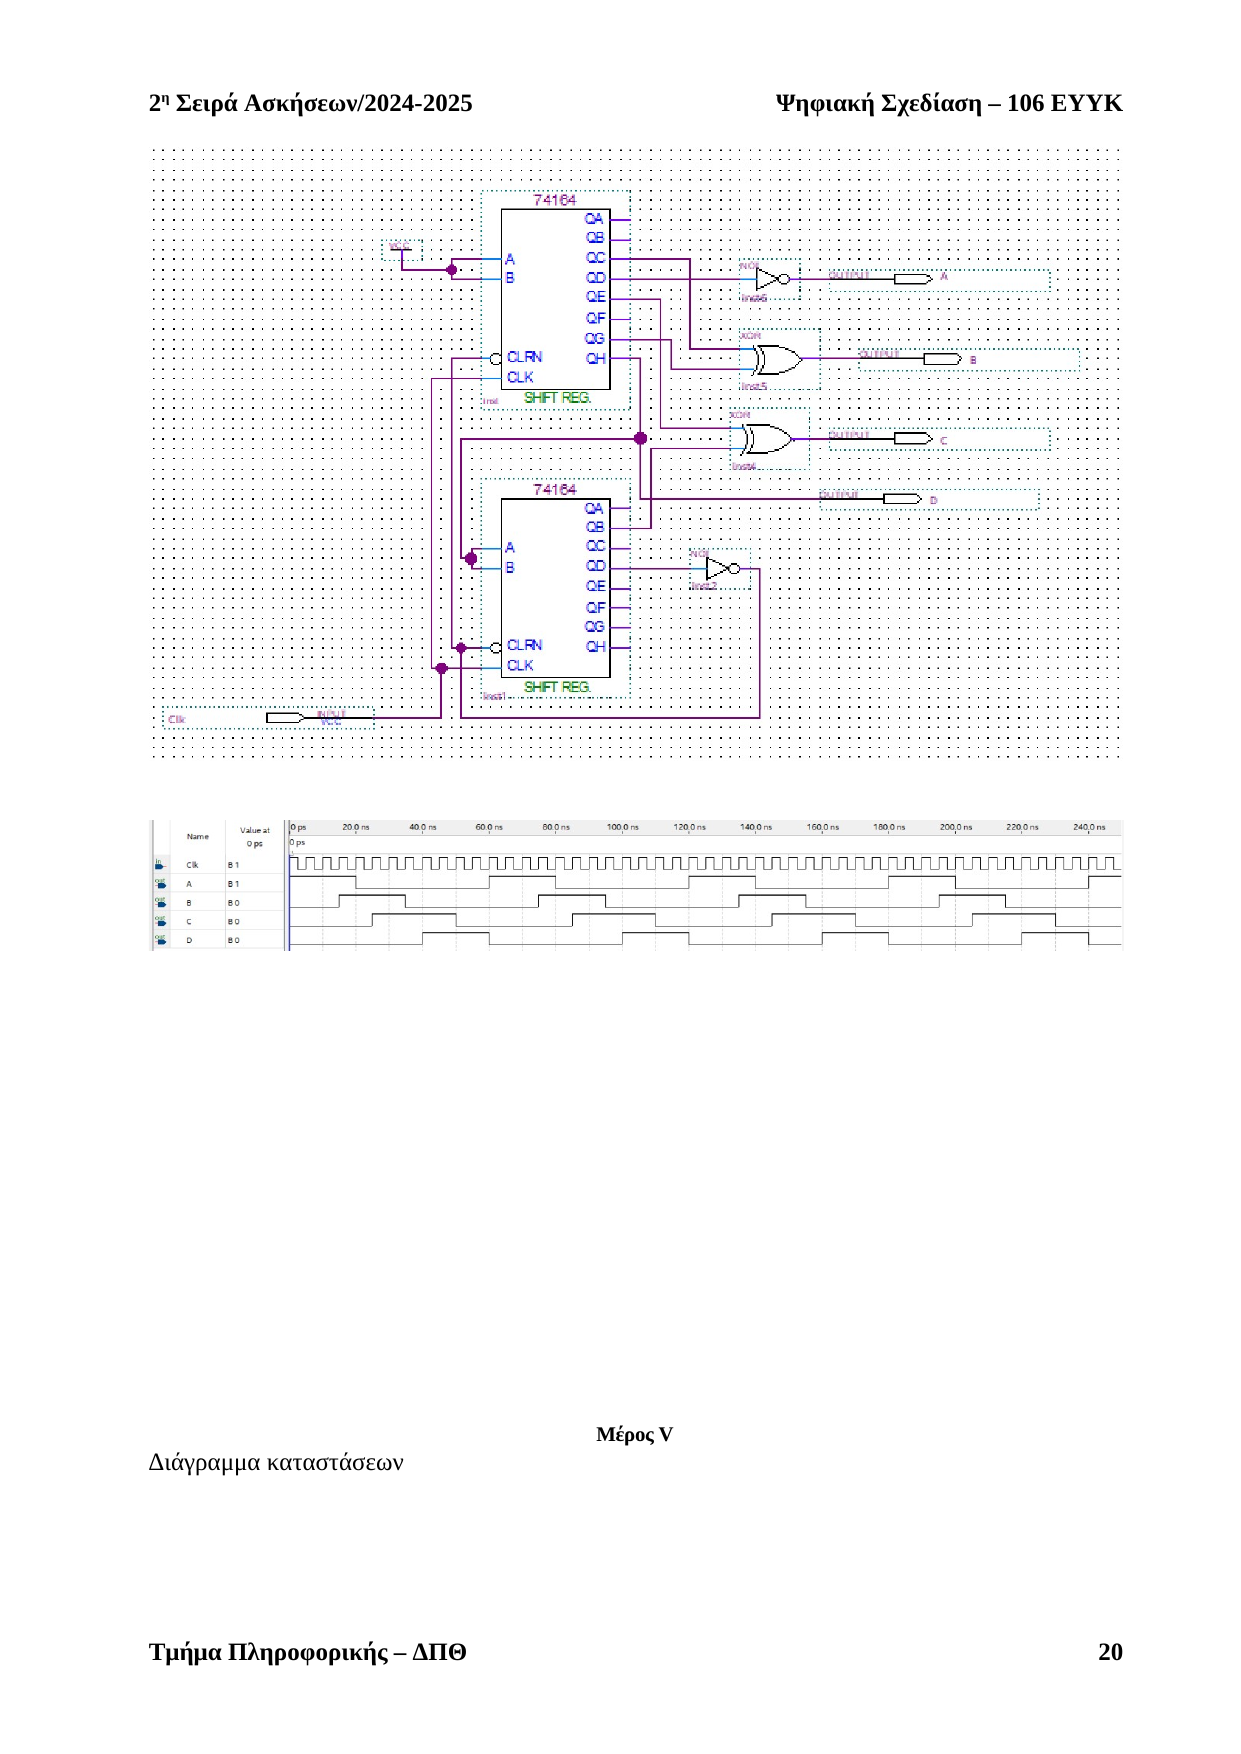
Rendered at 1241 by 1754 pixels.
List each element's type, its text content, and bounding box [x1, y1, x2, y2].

picture [148, 820, 1124, 951]
picture [148, 147, 1124, 761]
text Διάγραμμα καταστάσεων [148, 1447, 1122, 1476]
subtitle Μέρος V [148, 1420, 1122, 1447]
